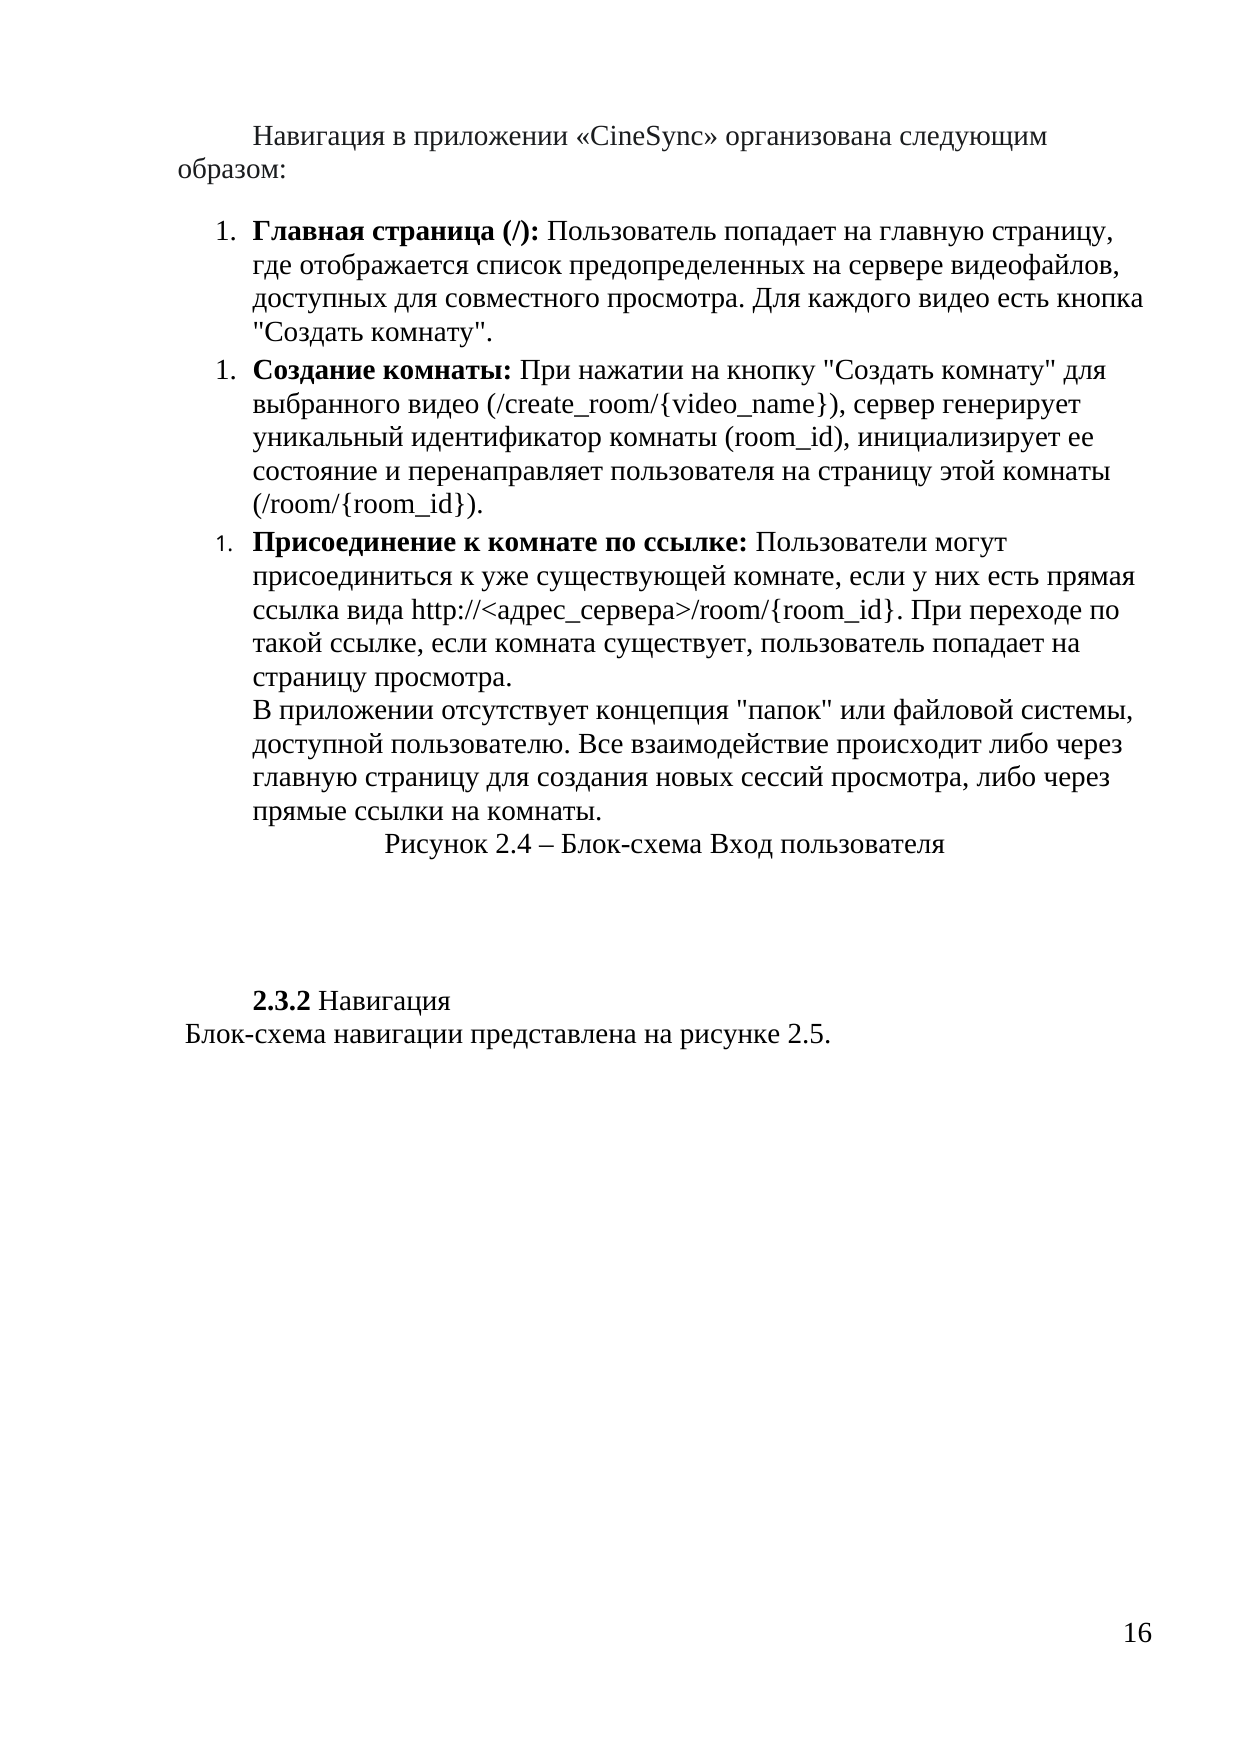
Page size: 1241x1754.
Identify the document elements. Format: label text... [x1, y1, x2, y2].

list Присоединение к комнате по ссылке: Пользователи могут присоединиться к уже существующей комнате, если у них есть прямая ссылка вида http://<адрес_сервера>/room/{room_id}. При переходе по такой ссылке, если комната существует, пользователь попадает на страницу просмотра. В приложении отсутствует концепция "папок" или файловой системы, доступной пользователю. Все взаимодействие происходит либо через главную страницу для создания новых сессий просмотра, либо через прямые ссылки на комнаты. [215, 524, 1152, 827]
list Главная страница (/): Пользователь попадает на главную страницу, где отображается список предопределенных на сервере видеофайлов, доступных для совместного просмотра. Для каждого видео есть кнопка "Создать комнату". [215, 213, 1152, 347]
text Рисунок 2.4 – Блок-схема Вход пользователя [177, 185, 1152, 860]
text Навигация в приложении «CineSync» организована следующим образом: [177, 118, 1152, 185]
list Создание комнаты: При нажатии на кнопку "Создать комнату" для выбранного видео (/create_room/{video_name}), сервер генерирует уникальный идентификатор комнаты (room_id), инициализирует ее состояние и перенаправляет пользователя на страницу этой комнаты (/room/{room_id}). [215, 352, 1152, 520]
text 2.3.2 Навигация [177, 983, 1152, 1016]
text Блок-схема навигации представлена на рисунке 2.5. [177, 1016, 1152, 1050]
